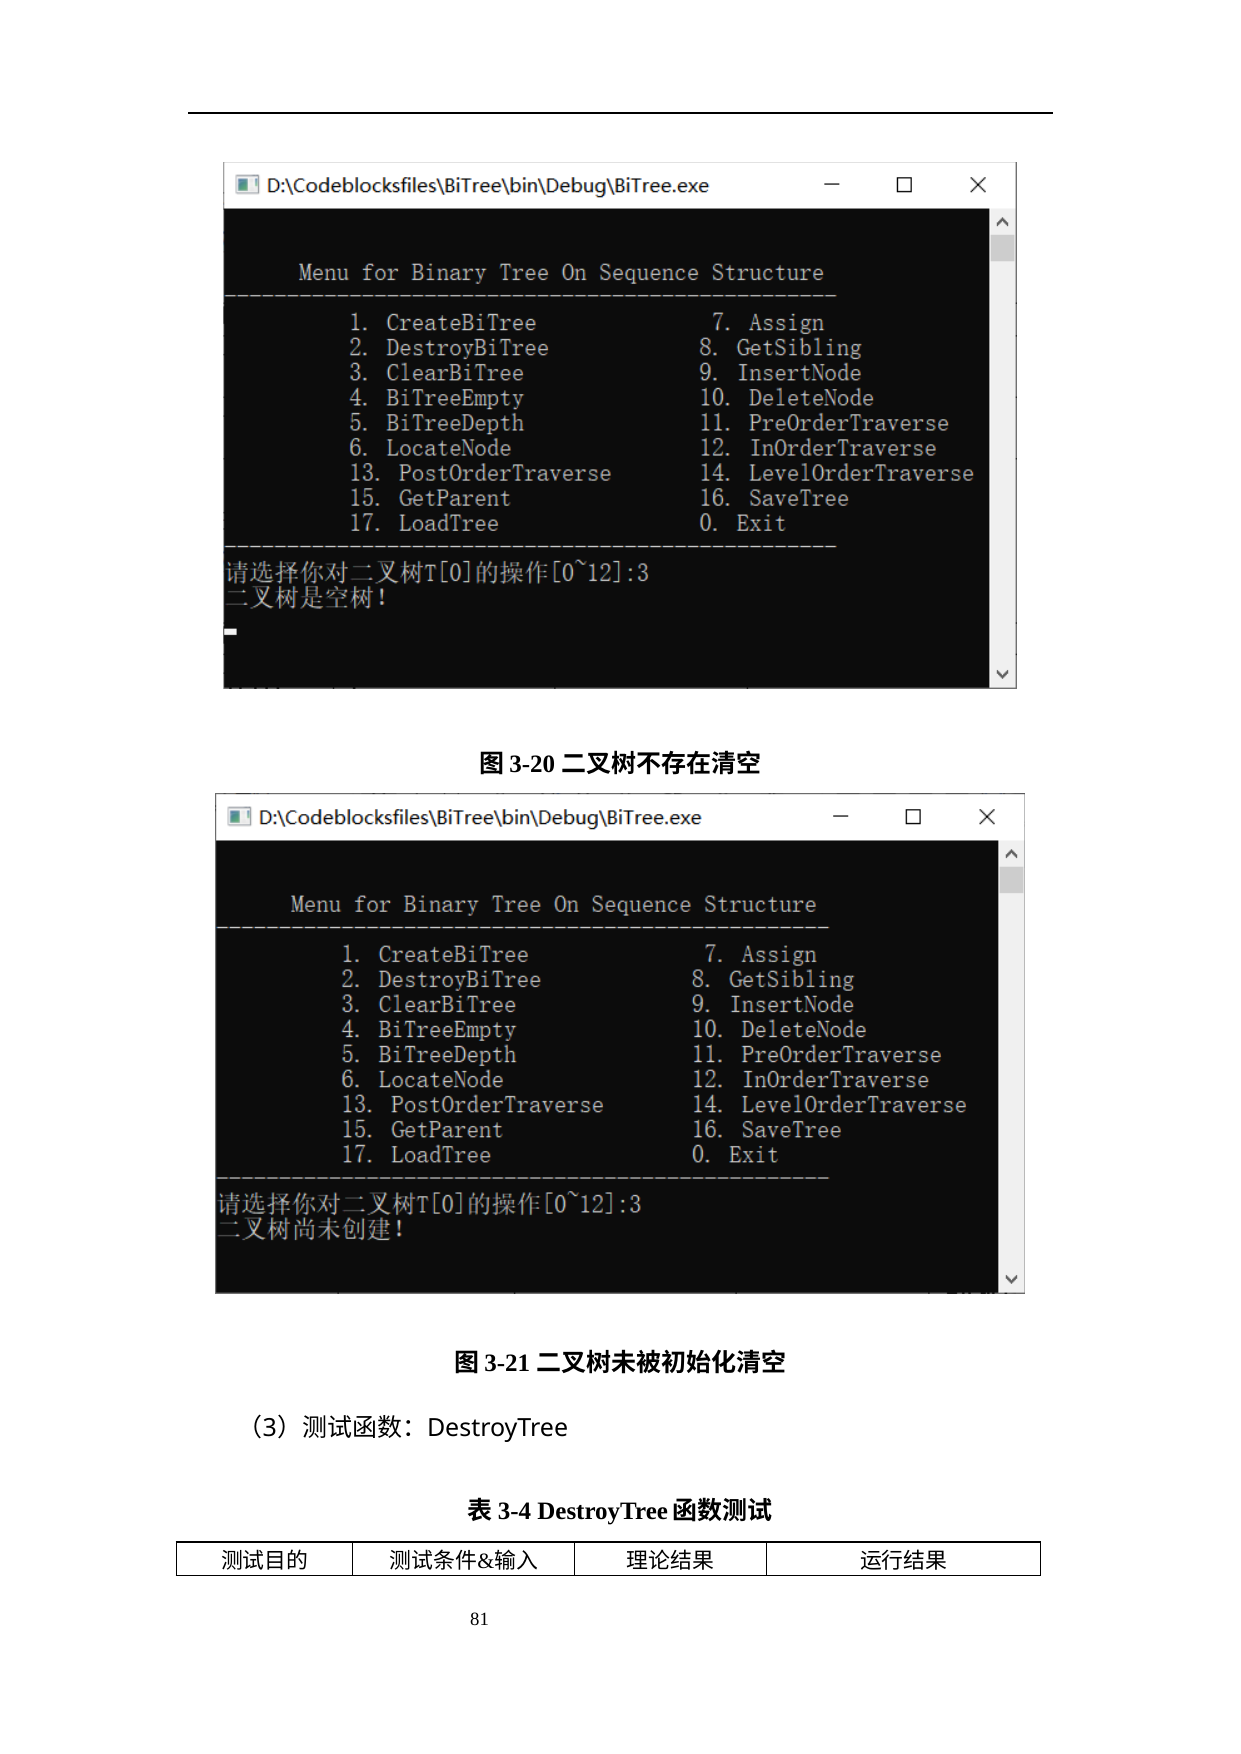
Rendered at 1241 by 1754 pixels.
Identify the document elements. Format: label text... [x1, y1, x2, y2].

text 表3-4 DestroyTree函数测试 [187, 1476, 1053, 1541]
table_header 运行结果 [767, 1543, 1040, 1575]
list 测试函数：DestroyTree [187, 1393, 1053, 1458]
picture [215, 793, 1025, 1294]
text 图3-21 二叉树未被初始化清空 [187, 1328, 1053, 1393]
table_header 测试目的 [177, 1543, 352, 1575]
picture [223, 162, 1017, 689]
text 图3-20 二叉树不存在清空 [187, 729, 1053, 794]
table_header 测试条件&输入 [353, 1543, 574, 1575]
table_header 理论结果 [575, 1543, 766, 1575]
